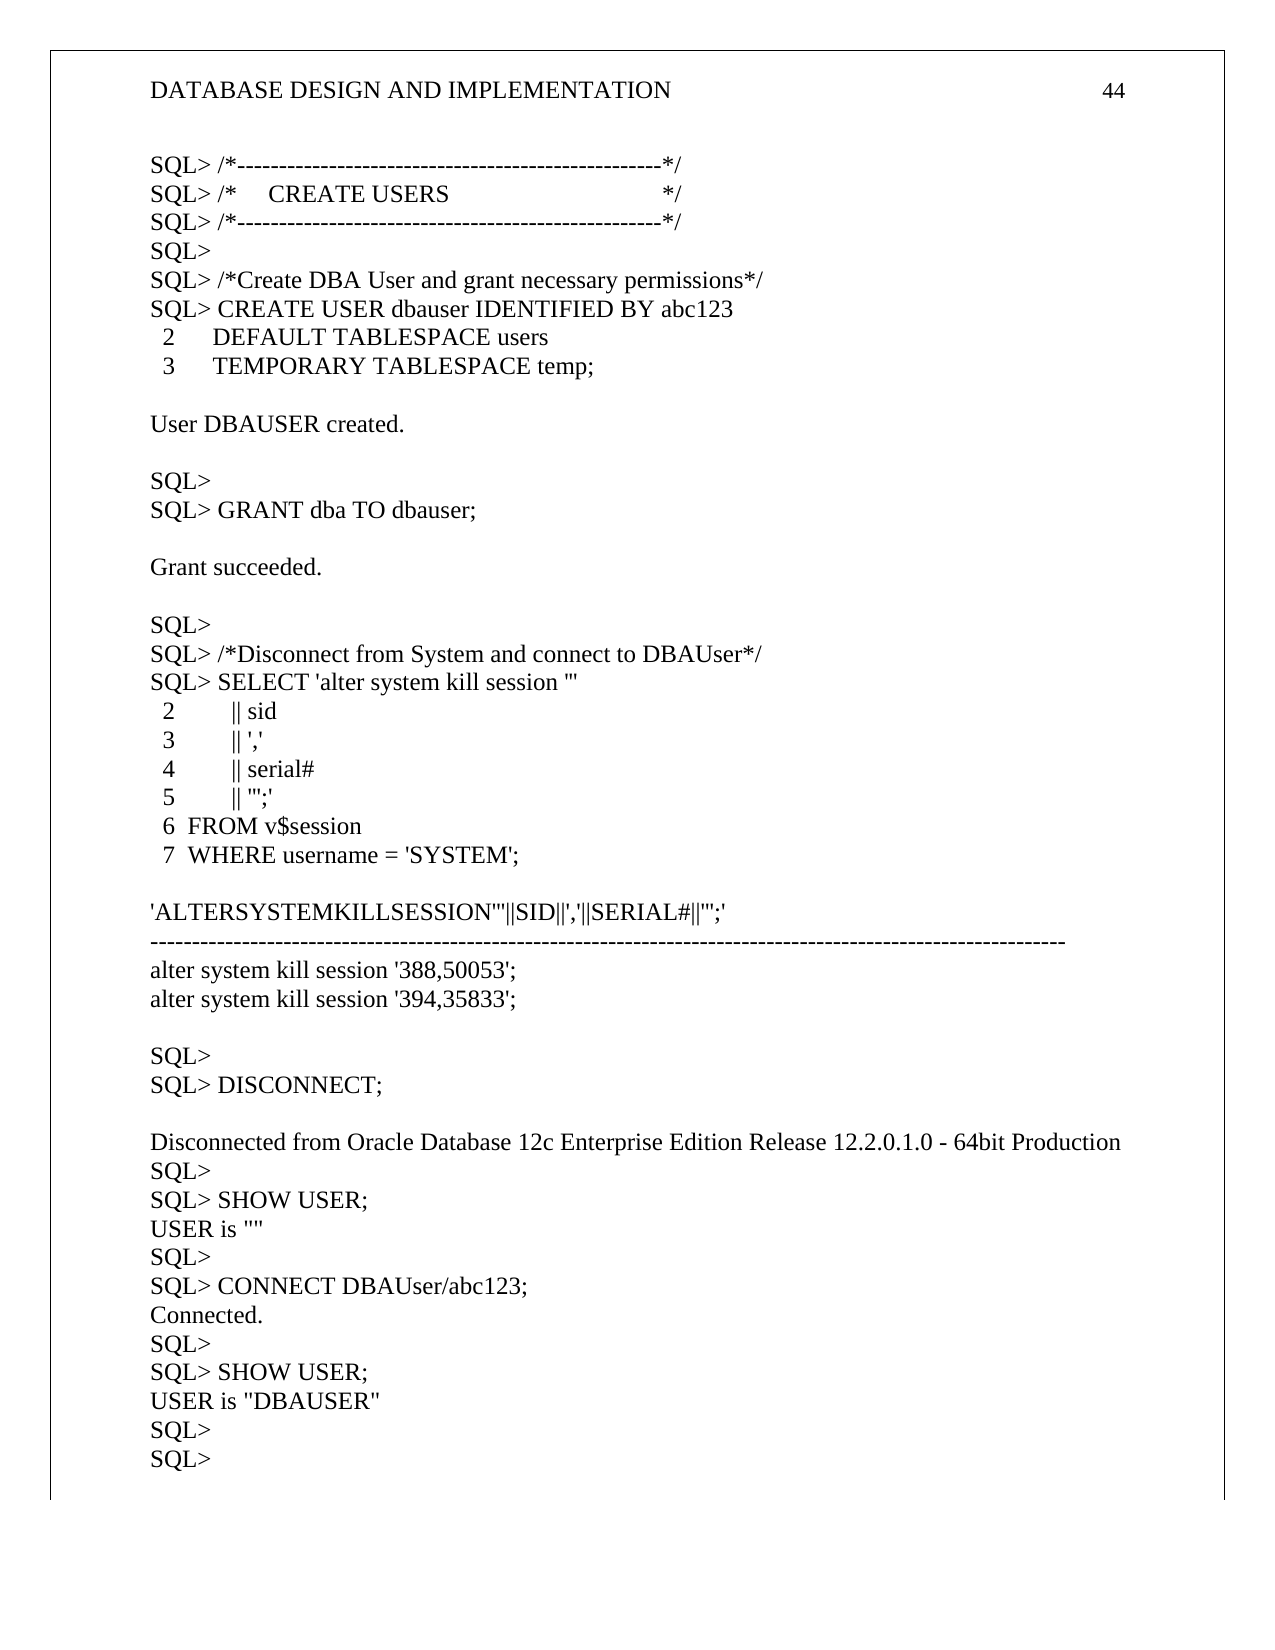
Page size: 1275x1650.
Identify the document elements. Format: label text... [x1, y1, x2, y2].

text USER is "" [150, 1214, 1125, 1242]
text SQL> [150, 236, 1125, 265]
text SQL> [150, 1415, 1125, 1444]
text SQL> /* CREATE USERS */ [150, 179, 1125, 207]
text Connected. [150, 1300, 1125, 1329]
text SQL> [150, 466, 1125, 495]
text 6 FROM v$session [150, 811, 1125, 840]
text -------------------------------------------------------------------------------------------------------------- [150, 926, 1125, 955]
text SQL> [150, 1156, 1125, 1185]
text SQL> GRANT dba TO dbauser; [150, 495, 1125, 524]
text 7 WHERE username = 'SYSTEM'; [150, 840, 1125, 869]
text 2 DEFAULT TABLESPACE users [150, 322, 1125, 351]
text Grant succeeded. [150, 552, 1125, 581]
text 3 || ',' [150, 725, 1125, 754]
text 2 || sid [150, 696, 1125, 725]
text alter system kill session '394,35833'; [150, 984, 1125, 1012]
text SQL> [150, 1444, 1125, 1472]
text SQL> [150, 1242, 1125, 1271]
text SQL> /*---------------------------------------------------*/ [150, 207, 1125, 236]
text SQL> /*---------------------------------------------------*/ [150, 150, 1125, 179]
text Disconnected from Oracle Database 12c Enterprise Edition Release 12.2.0.1.0 - 64bit Production [150, 1127, 1125, 1156]
text SQL> [150, 610, 1125, 639]
text SQL> SHOW USER; [150, 1185, 1125, 1214]
text SQL> CREATE USER dbauser IDENTIFIED BY abc123 [150, 294, 1125, 322]
text SQL> /*Create DBA User and grant necessary permissions*/ [150, 265, 1125, 294]
text SQL> SHOW USER; [150, 1357, 1125, 1386]
text alter system kill session '388,50053'; [150, 955, 1125, 984]
text 'ALTERSYSTEMKILLSESSION'''||SID||','||SERIAL#||''';' [150, 897, 1125, 926]
text 4 || serial# [150, 754, 1125, 782]
text User DBAUSER created. [150, 409, 1125, 437]
text SQL> [150, 1329, 1125, 1357]
text SQL> CONNECT DBAUser/abc123; [150, 1271, 1125, 1300]
text 3 TEMPORARY TABLESPACE temp; [150, 351, 1125, 380]
text SQL> [150, 1041, 1125, 1070]
text USER is "DBAUSER" [150, 1386, 1125, 1415]
text 5 || ''';' [150, 782, 1125, 811]
text SQL> SELECT 'alter system kill session ''' [150, 667, 1125, 696]
text SQL> DISCONNECT; [150, 1070, 1125, 1099]
text SQL> /*Disconnect from System and connect to DBAUser*/ [150, 639, 1125, 667]
